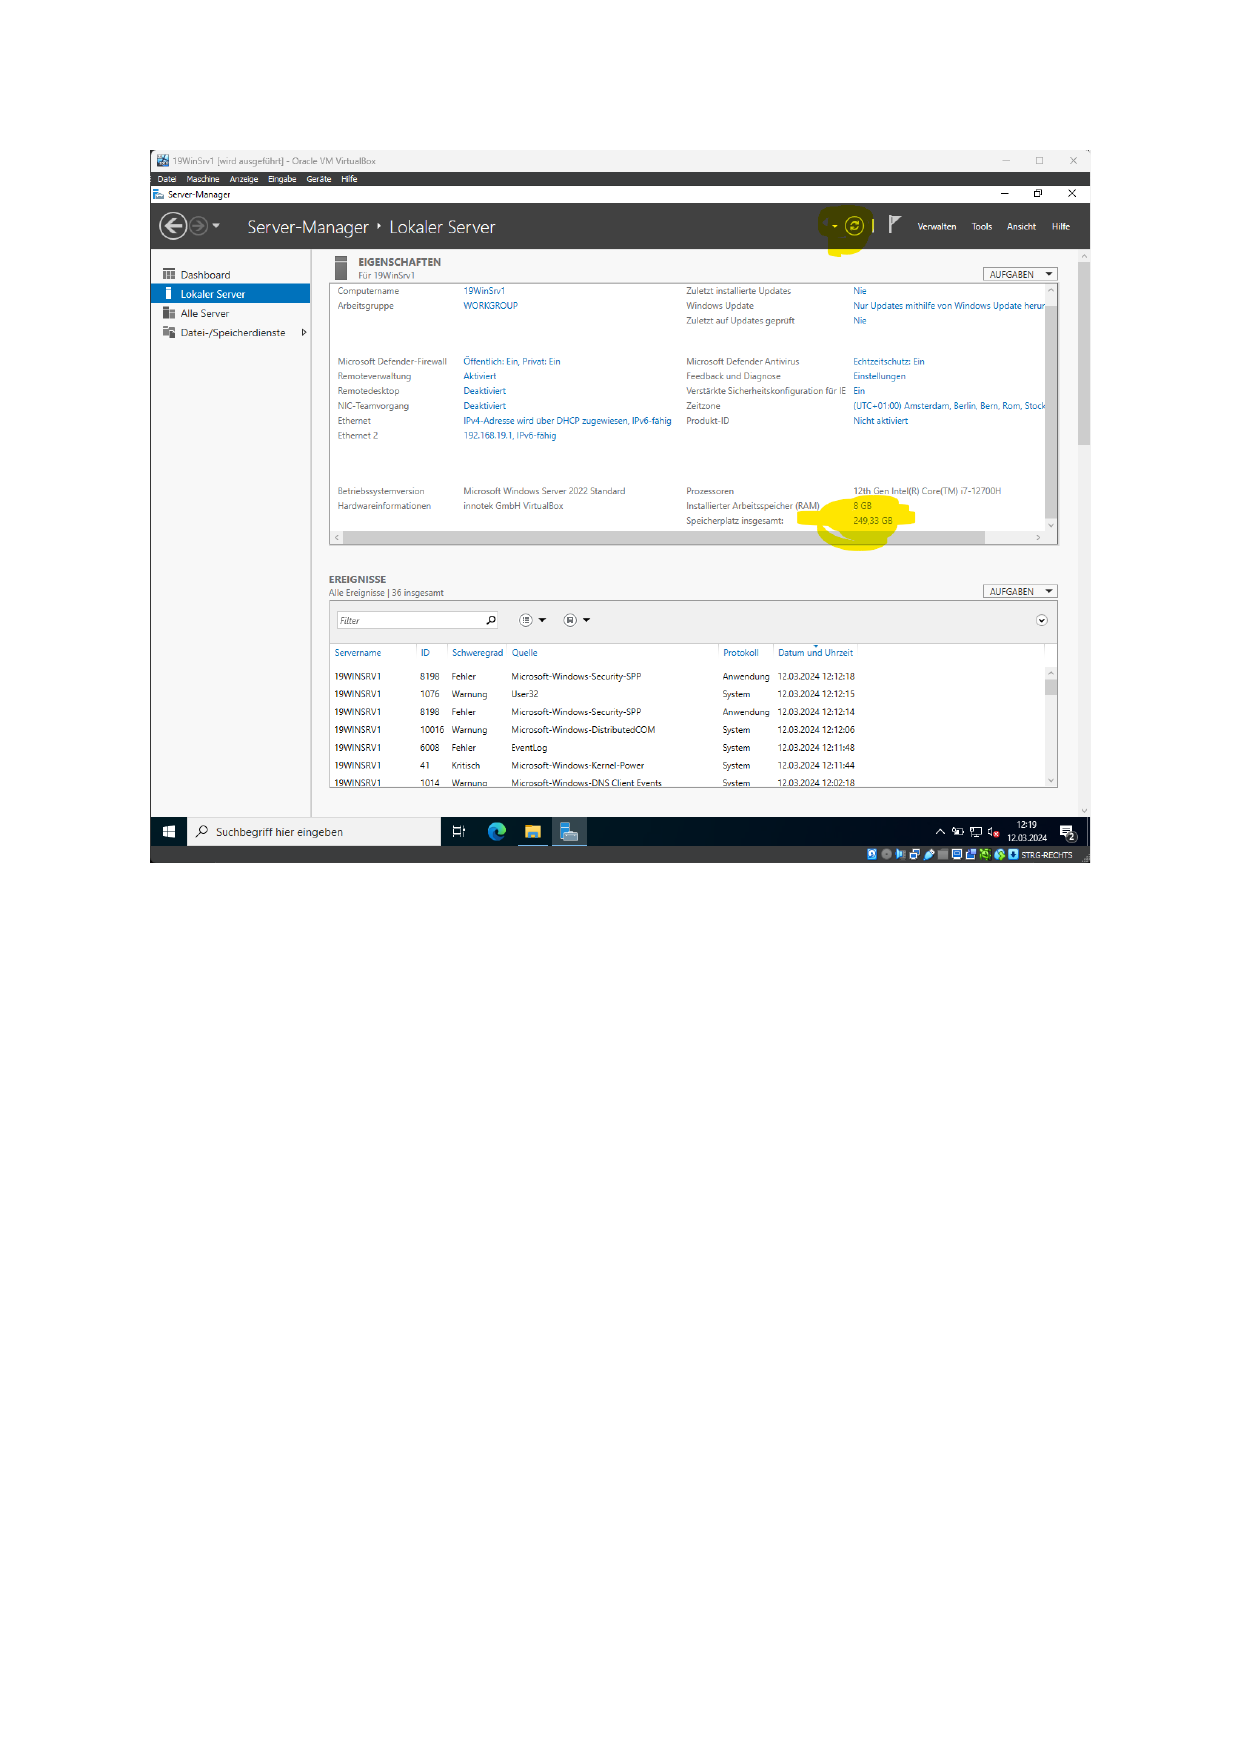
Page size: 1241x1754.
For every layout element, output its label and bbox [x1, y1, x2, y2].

picture [150, 150, 1091, 863]
